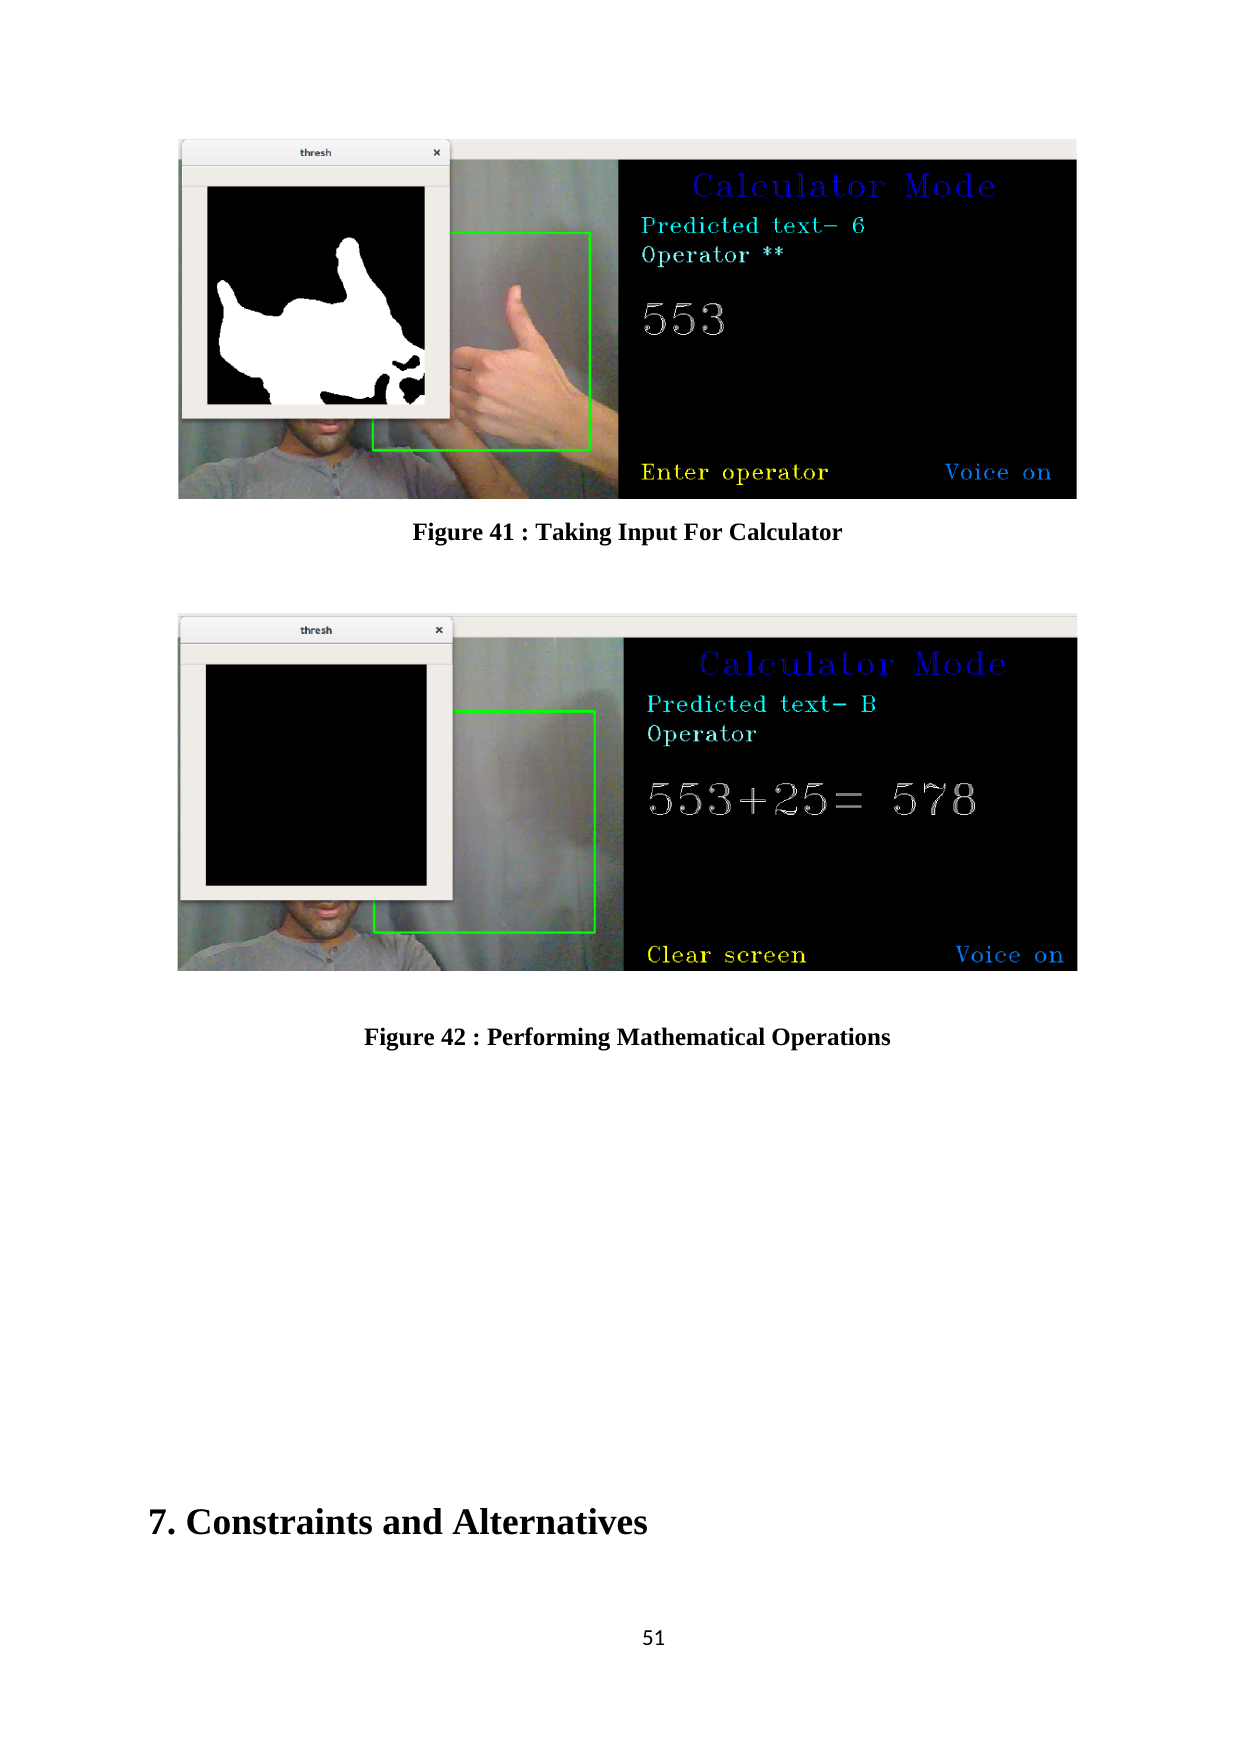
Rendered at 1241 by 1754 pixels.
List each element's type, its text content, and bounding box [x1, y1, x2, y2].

text Figure 41 : Taking Input For Calculator [148, 517, 1107, 546]
text 7. Constraints and Alternatives [148, 1499, 1107, 1543]
picture [178, 139, 1077, 499]
picture [177, 613, 1078, 971]
text Figure 42 : Performing Mathematical Operations [148, 1022, 1107, 1051]
